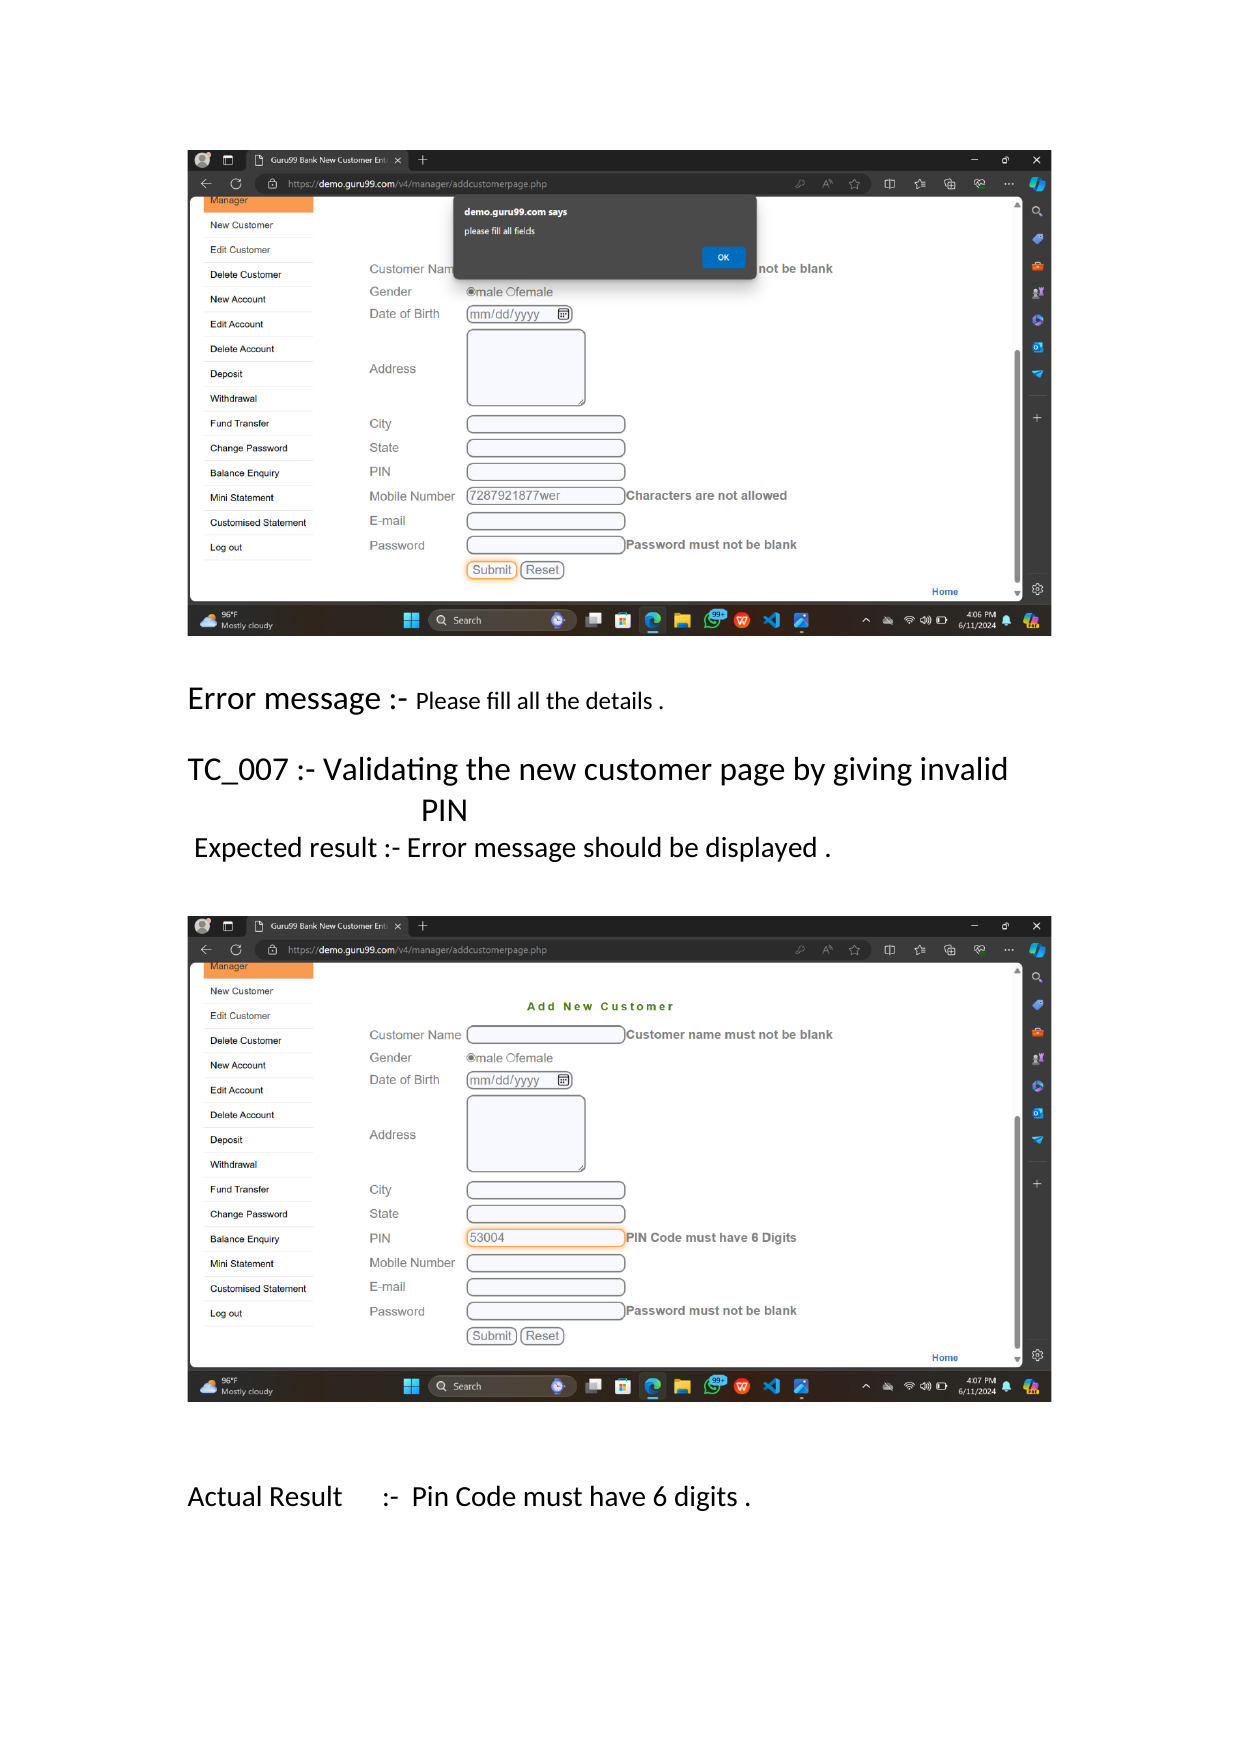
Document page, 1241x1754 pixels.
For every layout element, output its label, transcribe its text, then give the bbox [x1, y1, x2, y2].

text Expected result :- Error message should be displayed . [187, 829, 1053, 865]
text Actual Result :- Pin Code must have 6 digits . [187, 1478, 1053, 1514]
picture [187, 150, 1052, 636]
list Error message :- Please fill all the details . [187, 677, 1053, 717]
picture [187, 916, 1052, 1402]
list TC_007 :- Validating the new customer page by giving invalid PIN [187, 748, 1053, 829]
